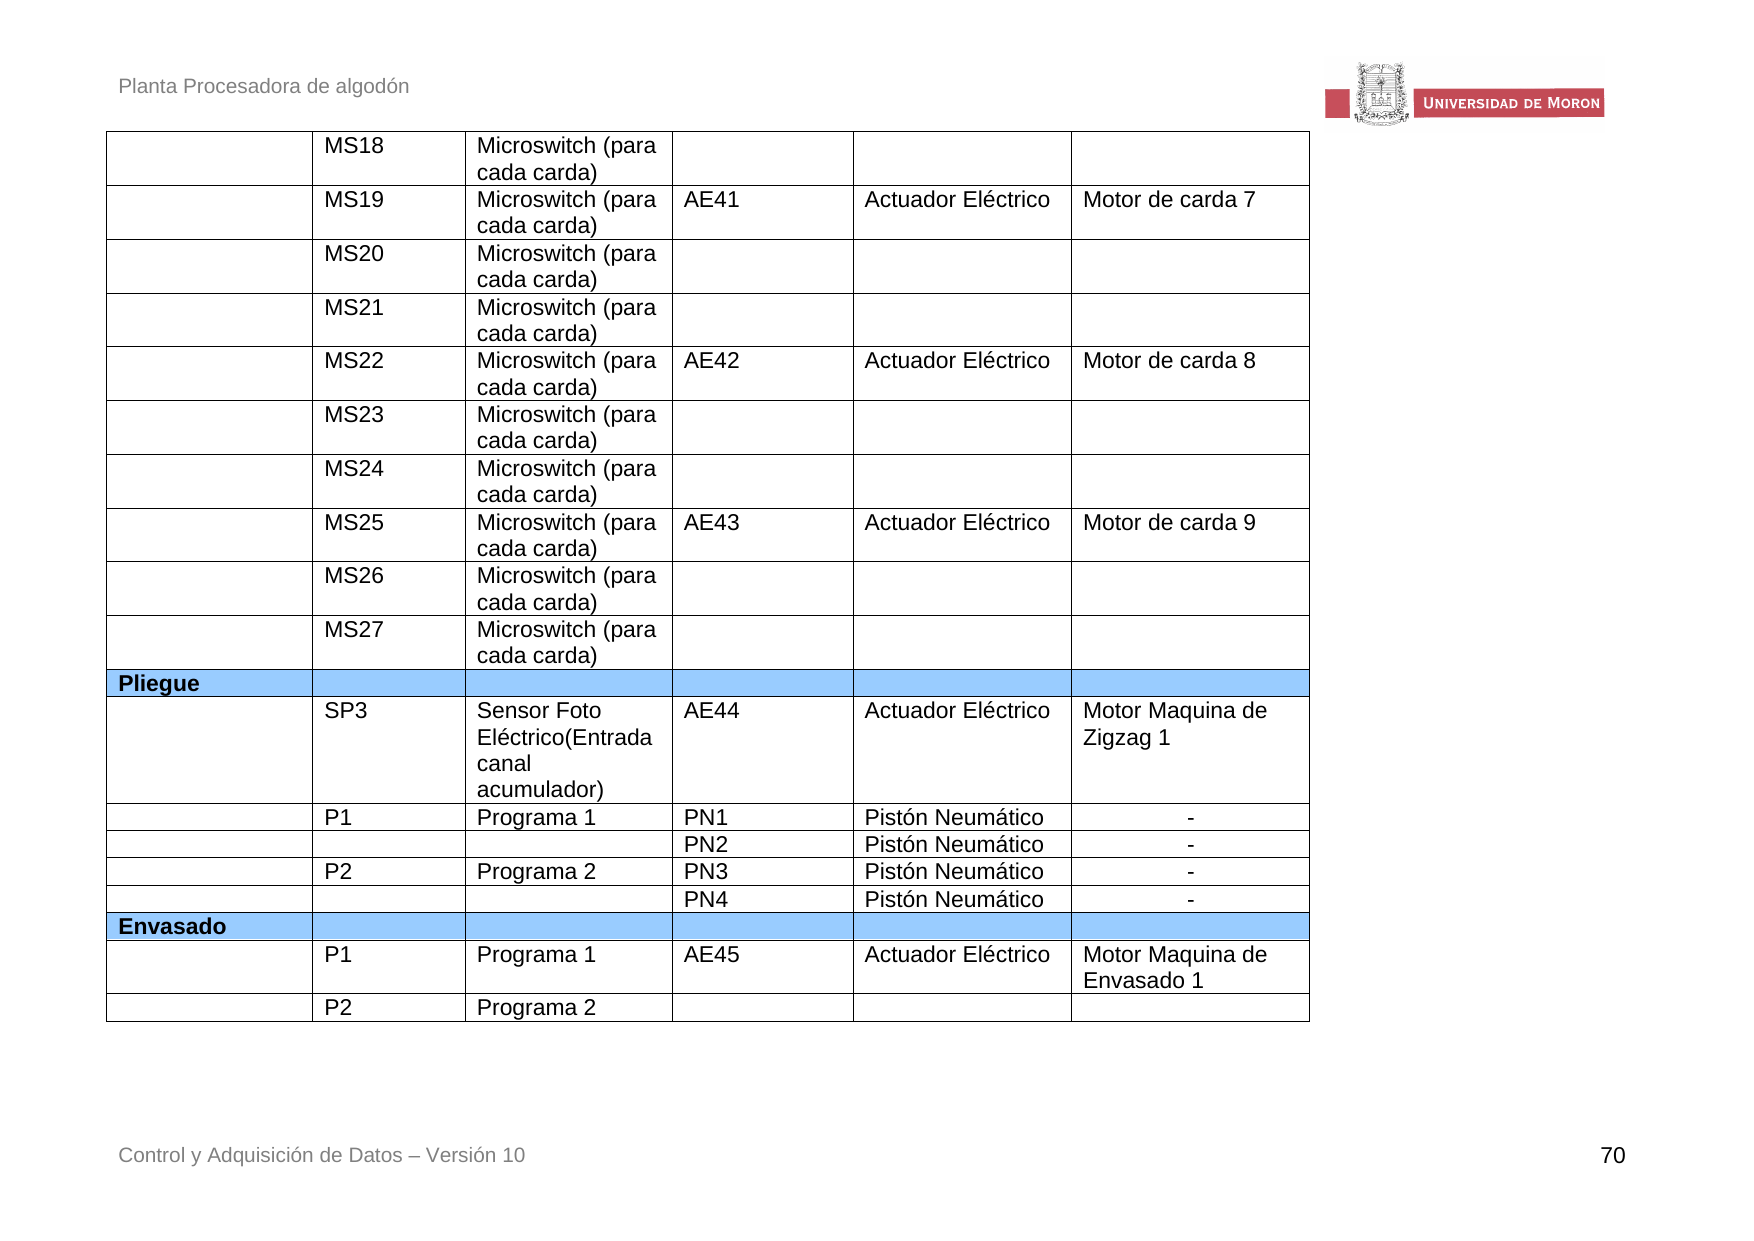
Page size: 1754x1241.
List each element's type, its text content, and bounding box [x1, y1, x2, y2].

table_cell Motor de carda 9 [1072, 509, 1309, 561]
table_cell Pistón Neumático [854, 831, 1071, 857]
table_cell [1072, 240, 1309, 292]
table_cell Programa 2 [466, 994, 672, 1021]
table_cell AE43 [673, 509, 853, 561]
table_cell Pistón Neumático [854, 804, 1071, 830]
table_cell Programa 1 [466, 941, 672, 993]
table_cell Motor de carda 8 [1072, 347, 1309, 400]
table_cell [107, 455, 312, 507]
table_cell [1072, 913, 1309, 939]
table_cell - [1072, 804, 1309, 830]
table_cell P2 [313, 858, 465, 885]
picture [1323, 56, 1605, 133]
table_cell [673, 670, 853, 696]
table_cell [107, 186, 312, 239]
table_cell Sensor Foto Eléctrico(Entrada canal acumulador) [466, 697, 672, 802]
table_cell [1072, 616, 1309, 669]
table_cell [107, 562, 312, 615]
table_cell [107, 616, 312, 669]
table_cell - [1072, 886, 1309, 912]
table_cell MS26 [313, 562, 465, 615]
table_cell AE41 [673, 186, 853, 239]
table_cell Actuador Eléctrico [854, 347, 1071, 400]
table_cell [107, 347, 312, 400]
table_cell [854, 616, 1071, 669]
table_cell [1072, 455, 1309, 507]
table_cell [673, 562, 853, 615]
table_cell Actuador Eléctrico [854, 509, 1071, 561]
table_cell MS21 [313, 294, 465, 346]
table_cell [107, 401, 312, 454]
table_cell Microswitch (para cada carda) [466, 455, 672, 507]
table_cell PN2 [673, 831, 853, 857]
table_cell [466, 913, 672, 939]
table_cell [107, 132, 312, 185]
table_cell [107, 804, 312, 830]
table_cell Microswitch (para cada carda) [466, 347, 672, 400]
table_cell [673, 132, 853, 185]
table_cell [107, 697, 312, 802]
table_cell Motor Maquina de Zigzag 1 [1072, 697, 1309, 802]
table_cell PN4 [673, 886, 853, 912]
table_cell [1072, 670, 1309, 696]
table_cell Actuador Eléctrico [854, 186, 1071, 239]
table_cell [1072, 562, 1309, 615]
table_cell [1072, 401, 1309, 454]
table_cell Motor Maquina de Envasado 1 [1072, 941, 1309, 993]
table_cell [1072, 294, 1309, 346]
table_cell [854, 455, 1071, 507]
table_cell [673, 913, 853, 939]
table_cell P1 [313, 804, 465, 830]
table_cell MS25 [313, 509, 465, 561]
table_cell MS27 [313, 616, 465, 669]
table_cell Actuador Eléctrico [854, 941, 1071, 993]
table_cell SP3 [313, 697, 465, 802]
table_cell [107, 994, 312, 1021]
table_cell Microswitch (para cada carda) [466, 401, 672, 454]
table_cell [854, 132, 1071, 185]
table_cell [673, 294, 853, 346]
table_cell [673, 994, 853, 1021]
table_cell [107, 941, 312, 993]
table_cell MS20 [313, 240, 465, 292]
table_cell [854, 401, 1071, 454]
table_cell [313, 670, 465, 696]
table_cell [1072, 132, 1309, 185]
table_cell PN3 [673, 858, 853, 885]
table_cell [107, 858, 312, 885]
table_cell [107, 886, 312, 912]
table_cell [854, 994, 1071, 1021]
table_cell Microswitch (para cada carda) [466, 509, 672, 561]
table_cell Microswitch (para cada carda) [466, 616, 672, 669]
table_cell Pistón Neumático [854, 858, 1071, 885]
table_cell - [1072, 858, 1309, 885]
table_cell [313, 831, 465, 857]
table_cell Microswitch (para cada carda) [466, 562, 672, 615]
table_cell [854, 240, 1071, 292]
table_cell [107, 831, 312, 857]
table_cell Motor de carda 7 [1072, 186, 1309, 239]
table_cell Actuador Eléctrico [854, 697, 1071, 802]
table_cell Microswitch (para cada carda) [466, 294, 672, 346]
table_cell PN1 [673, 804, 853, 830]
table_cell [854, 670, 1071, 696]
table_cell [466, 886, 672, 912]
table_cell [466, 831, 672, 857]
table_cell MS24 [313, 455, 465, 507]
table_cell [673, 401, 853, 454]
table_cell [107, 240, 312, 292]
table_cell MS18 [313, 132, 465, 185]
table_cell P2 [313, 994, 465, 1021]
table_cell AE42 [673, 347, 853, 400]
table_cell [313, 913, 465, 939]
table_cell [1072, 994, 1309, 1021]
table_cell Envasado [107, 913, 312, 939]
table_cell [673, 455, 853, 507]
table_cell [854, 913, 1071, 939]
table_cell [466, 670, 672, 696]
table_cell [107, 509, 312, 561]
table_cell [673, 240, 853, 292]
table_cell [854, 294, 1071, 346]
table_cell MS19 [313, 186, 465, 239]
table_cell AE45 [673, 941, 853, 993]
table_cell [107, 294, 312, 346]
table_cell Microswitch (para cada carda) [466, 186, 672, 239]
table_cell Microswitch (para cada carda) [466, 240, 672, 292]
table_cell MS23 [313, 401, 465, 454]
table_cell Pistón Neumático [854, 886, 1071, 912]
table_cell Programa 2 [466, 858, 672, 885]
table_cell Microswitch (para cada carda) [466, 132, 672, 185]
table_cell AE44 [673, 697, 853, 802]
table_cell [854, 562, 1071, 615]
table_cell Programa 1 [466, 804, 672, 830]
table_cell Pliegue [107, 670, 312, 696]
table_cell [673, 616, 853, 669]
table_cell P1 [313, 941, 465, 993]
table_cell [313, 886, 465, 912]
table_cell - [1072, 831, 1309, 857]
table_cell MS22 [313, 347, 465, 400]
